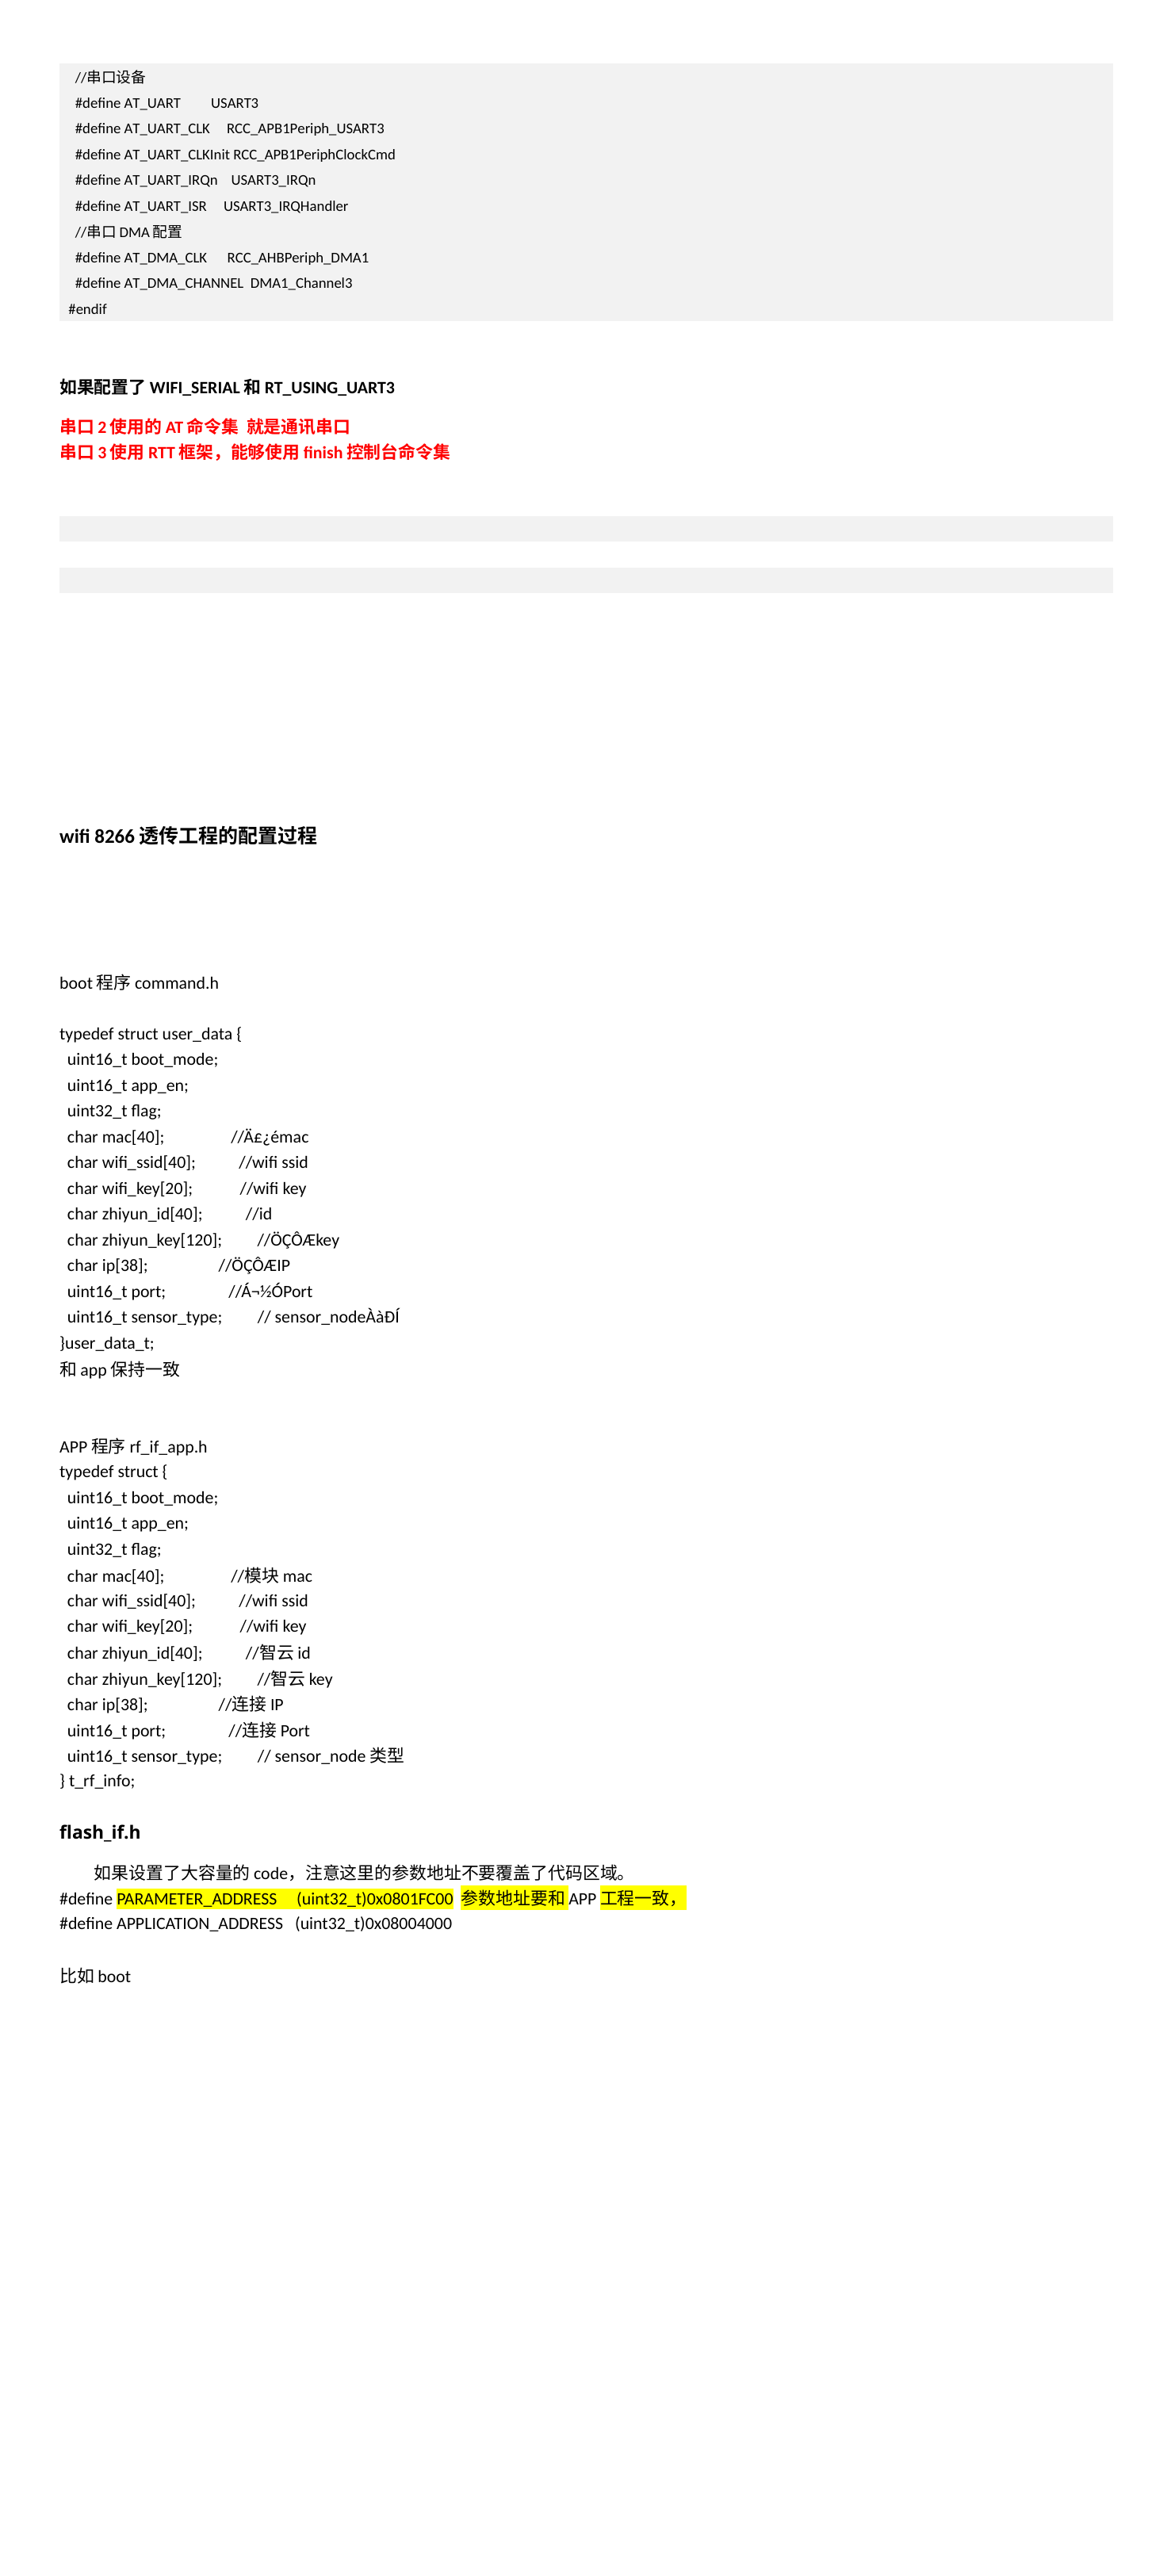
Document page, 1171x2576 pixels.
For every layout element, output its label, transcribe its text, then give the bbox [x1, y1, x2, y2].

text 如果设置了大容量的code，注意这里的参数地址不要覆盖了代码区域。 [59, 1858, 1111, 1885]
text uint32_t flag; [59, 1536, 1111, 1561]
text 和app保持一致 [59, 1355, 1111, 1381]
text char wifi_ssid[40]; //wifi ssid [59, 1149, 1111, 1175]
table_header [59, 568, 1113, 593]
text #define APPLICATION_ADDRESS (uint32_t)0x08004000 [59, 1910, 1111, 1936]
text 串口2使用的AT命令集 就是通讯串口 [59, 413, 1111, 438]
text char zhiyun_id[40]; //智云id [59, 1639, 1111, 1664]
text uint16_t boot_mode; [59, 1046, 1111, 1072]
table_header [59, 516, 1113, 542]
text char wifi_key[20]; //wifi key [59, 1613, 1111, 1639]
text char mac[40]; //Ä£¿émac [59, 1123, 1111, 1149]
text 串口3使用RTT框架，能够使用finish控制台命令集 [59, 438, 1111, 465]
text uint16_t sensor_type; // sensor_nodeÀàÐÍ [59, 1303, 1111, 1330]
text char zhiyun_key[120]; //智云key [59, 1664, 1111, 1690]
subtitle wifi 8266透传工程的配置过程 [59, 810, 1111, 861]
text char mac[40]; //模块mac [59, 1561, 1111, 1587]
text typedef struct user_data { [59, 1020, 1111, 1046]
text #define PARAMETER_ADDRESS (uint32_t)0x0801FC00 参数地址要和APP工程一致， [59, 1885, 1111, 1910]
text uint16_t boot_mode; [59, 1484, 1111, 1510]
text char zhiyun_key[120]; //ÖÇÔÆkey [59, 1227, 1111, 1252]
text uint16_t port; //Á¬½ÓPort [59, 1278, 1111, 1303]
text APP程序 rf_if_app.h [59, 1433, 1111, 1458]
text uint16_t app_en; [59, 1510, 1111, 1536]
subtitle flash_if.h [59, 1819, 1111, 1845]
text uint16_t app_en; [59, 1072, 1111, 1097]
text 比如boot [59, 1962, 1111, 1988]
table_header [59, 63, 1113, 321]
subtitle 如果配置了WIFI_SERIAL和RT_USING_UART3 [59, 373, 1111, 399]
text boot程序 command.h [59, 969, 1111, 994]
text } t_rf_info; [59, 1767, 1111, 1793]
text char ip[38]; //连接IP [59, 1690, 1111, 1716]
text uint32_t flag; [59, 1097, 1111, 1123]
text char zhiyun_id[40]; //id [59, 1200, 1111, 1227]
text char wifi_ssid[40]; //wifi ssid [59, 1587, 1111, 1613]
text uint16_t sensor_type; // sensor_node类型 [59, 1742, 1111, 1767]
text typedef struct { [59, 1458, 1111, 1484]
text char ip[38]; //ÖÇÔÆIP [59, 1252, 1111, 1278]
text }user_data_t; [59, 1330, 1111, 1355]
text uint16_t port; //连接Port [59, 1716, 1111, 1742]
text char wifi_key[20]; //wifi key [59, 1175, 1111, 1200]
